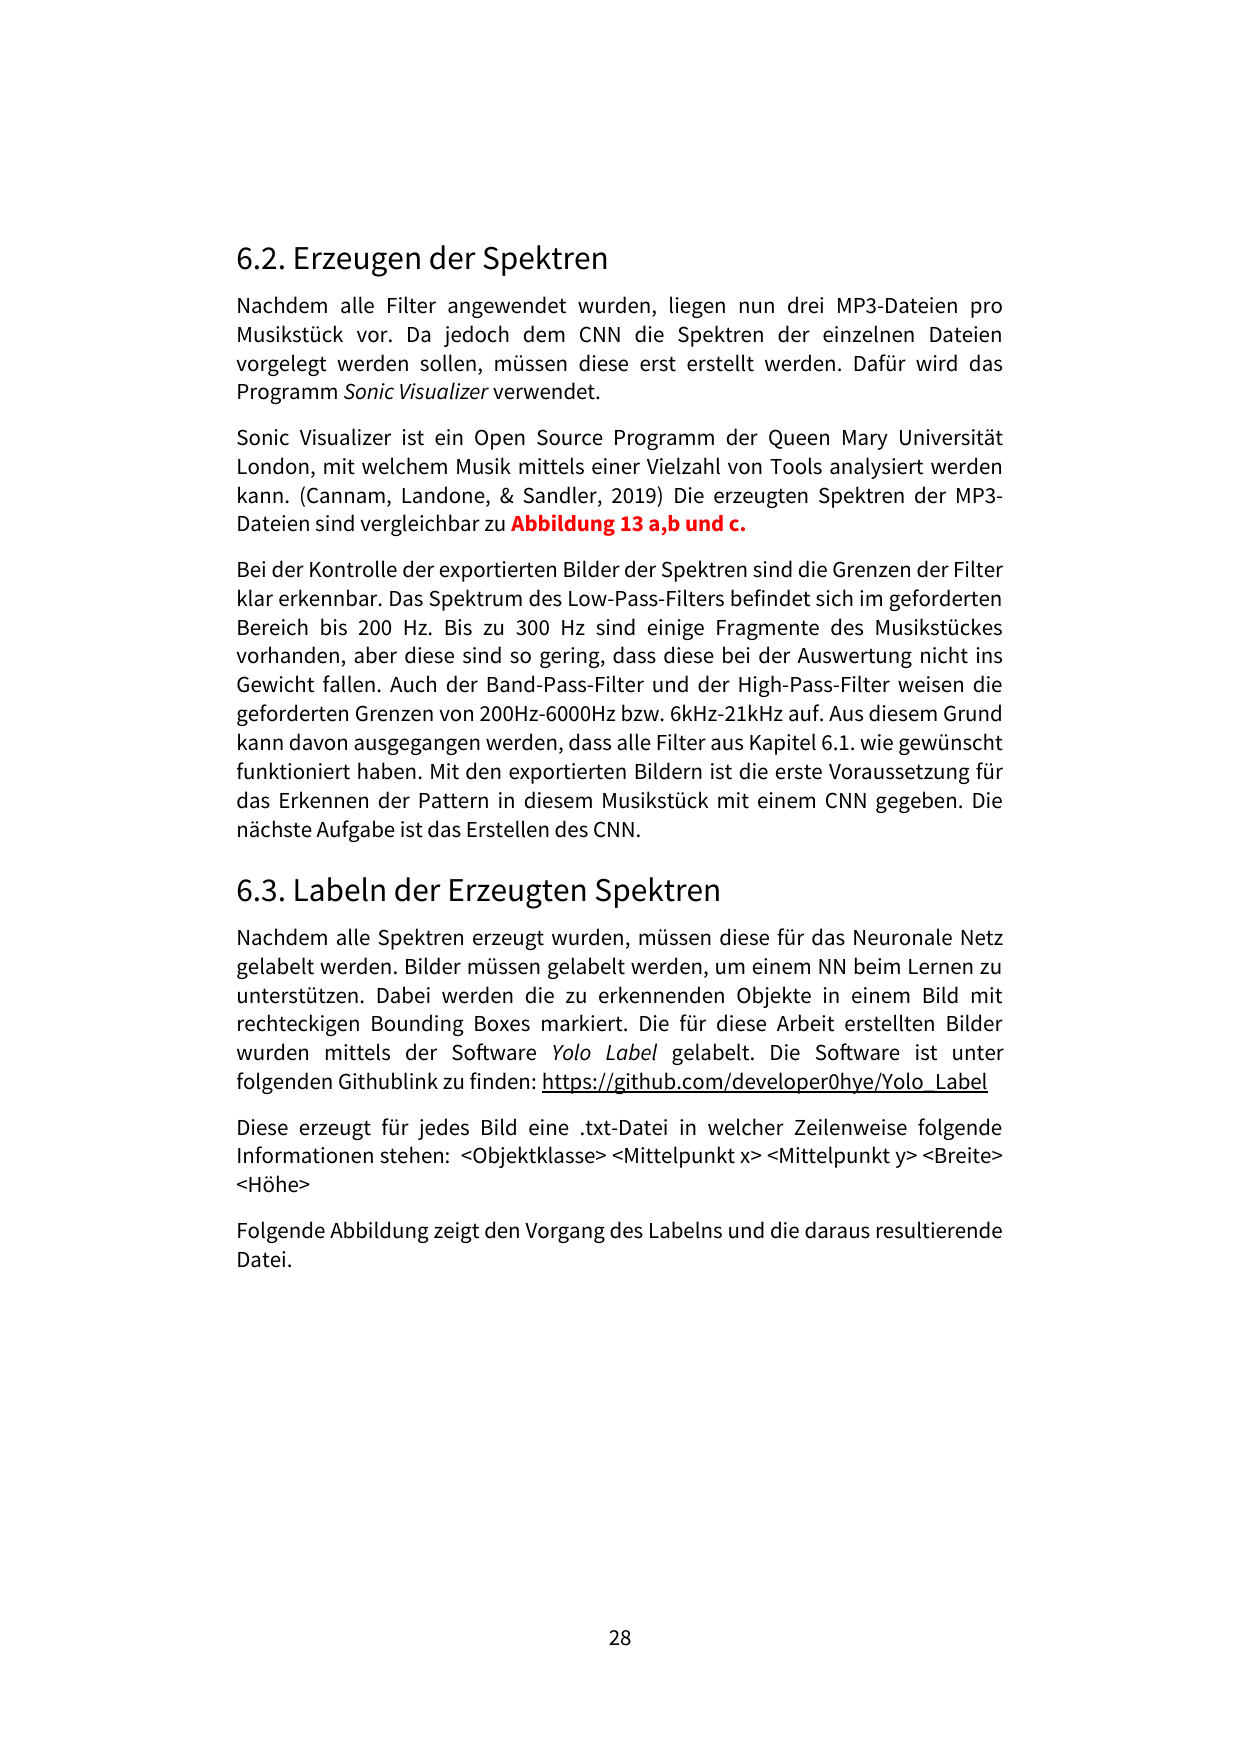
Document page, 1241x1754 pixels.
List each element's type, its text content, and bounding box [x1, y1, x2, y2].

text Sonic Visualizer ist ein Open Source Programm der Queen Mary Universität London, mit welchem Musik mittels einer Vielzahl von Tools analysiert werden kann. Die erzeugten Spektren der MP3-Dateien sind vergleichbar zu Abbildung 13 a,b und c. [236, 423, 1004, 538]
text Diese erzeugt für jedes Bild eine .txt-Datei in welcher Zeilenweise folgende Informationen stehen: <Objektklasse> <Mittelpunkt x> <Mittelpunkt y> <Breite> <Höhe> [236, 1112, 1004, 1199]
text Nachdem alle Spektren erzeugt wurden, müssen diese für das Neuronale Netz gelabelt werden. Bilder müssen gelabelt werden, um einem NN beim Lernen zu unterstützen. Dabei werden die zu erkennenden Objekte in einem Bild mit rechteckigen Bounding Boxes markiert. Die für diese Arbeit erstellten Bilder wurden mittels der Software Yolo Label gelabelt. Die Software ist unter folgenden Githublink zu finden: https://github.com/developer0hye/Yolo_Label [236, 923, 1004, 1096]
text Nachdem alle Filter angewendet wurden, liegen nun drei MP3-Dateien pro Musikstück vor. Da jedoch dem CNN die Spektren der einzelnen Dateien vorgelegt werden sollen, müssen diese erst erstellt werden. Dafür wird das Programm Sonic Visualizer verwendet. [236, 291, 1004, 406]
subtitle 6.2. Erzeugen der Spektren [236, 236, 1004, 278]
subtitle 6.3. Labeln der Erzeugten Spektren [236, 868, 1004, 910]
text Folgende Abbildung zeigt den Vorgang des Labelns und die daraus resultierende Datei. [236, 1216, 1004, 1273]
text Bei der Kontrolle der exportierten Bilder der Spektren sind die Grenzen der Filter klar erkennbar. Das Spektrum des Low-Pass-Filters befindet sich im geforderten Bereich bis 200 Hz. Bis zu 300 Hz sind einige Fragmente des Musikstückes vorhanden, aber diese sind so gering, dass diese bei der Auswertung nicht ins Gewicht fallen. Auch der Band-Pass-Filter und der High-Pass-Filter weisen die geforderten Grenzen von 200Hz-6000Hz bzw. 6kHz-21kHz auf. Aus diesem Grund kann davon ausgegangen werden, dass alle Filter aus Kapitel 6.1. wie gewünscht funktioniert haben. Mit den exportierten Bildern ist die erste Voraussetzung für das Erkennen der Pattern in diesem Musikstück mit einem CNN gegeben. Die nächste Aufgabe ist das Erstellen des CNN. [236, 555, 1004, 843]
